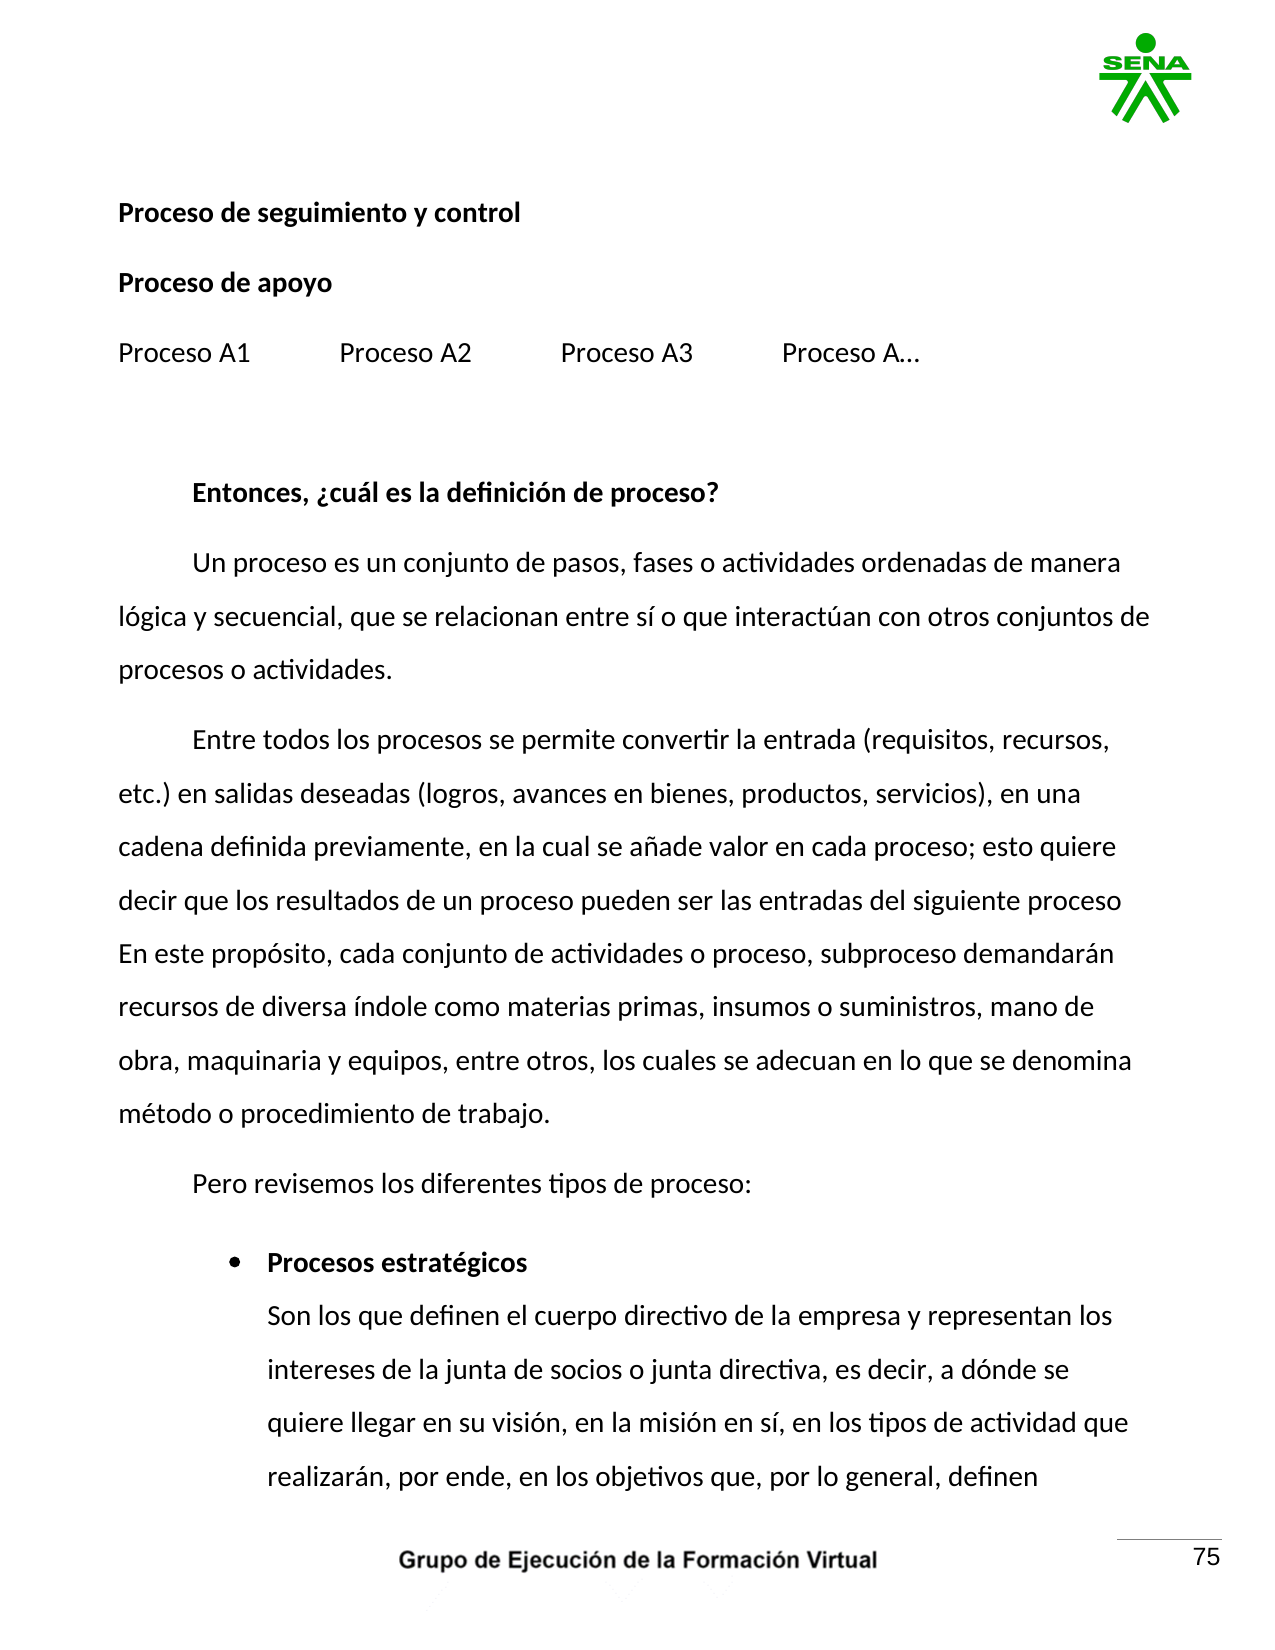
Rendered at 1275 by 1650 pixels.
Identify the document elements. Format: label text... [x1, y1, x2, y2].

picture [0, 1500, 1275, 1611]
text Proceso de apoyo [118, 264, 1152, 299]
text Proceso A1 Proceso A2 Proceso A3 Proceso A… [118, 334, 1152, 370]
list Procesos estratégicos [229, 1244, 1152, 1279]
text Entonces, ¿cuál es la definición de proceso? [118, 474, 1152, 510]
text Entre todos los procesos se permite convertir la entrada (requisitos, recursos, etc.) en salidas deseadas (logros, avances en bienes, productos, servicios), en una cadena definida previamente, en la cual se añade valor en cada proceso; esto quiere decir que los resultados de un proceso pueden ser las entradas del siguiente proceso En este propósito, cada conjunto de actividades o proceso, subproceso demandarán recursos de diversa índole como materias primas, insumos o suministros, mano de obra, maquinaria y equipos, entre otros, los cuales se adecuan en lo que se denomina método o procedimiento de trabajo. [118, 721, 1152, 1131]
text Proceso de seguimiento y control [118, 194, 1152, 229]
picture [1099, 33, 1192, 123]
text Pero revisemos los diferentes tipos de proceso: [118, 1166, 1152, 1201]
text Un proceso es un conjunto de pasos, fases o actividades ordenadas de manera lógica y secuencial, que se relacionan entre sí o que interactúan con otros conjuntos de procesos o actividades. [118, 544, 1152, 687]
